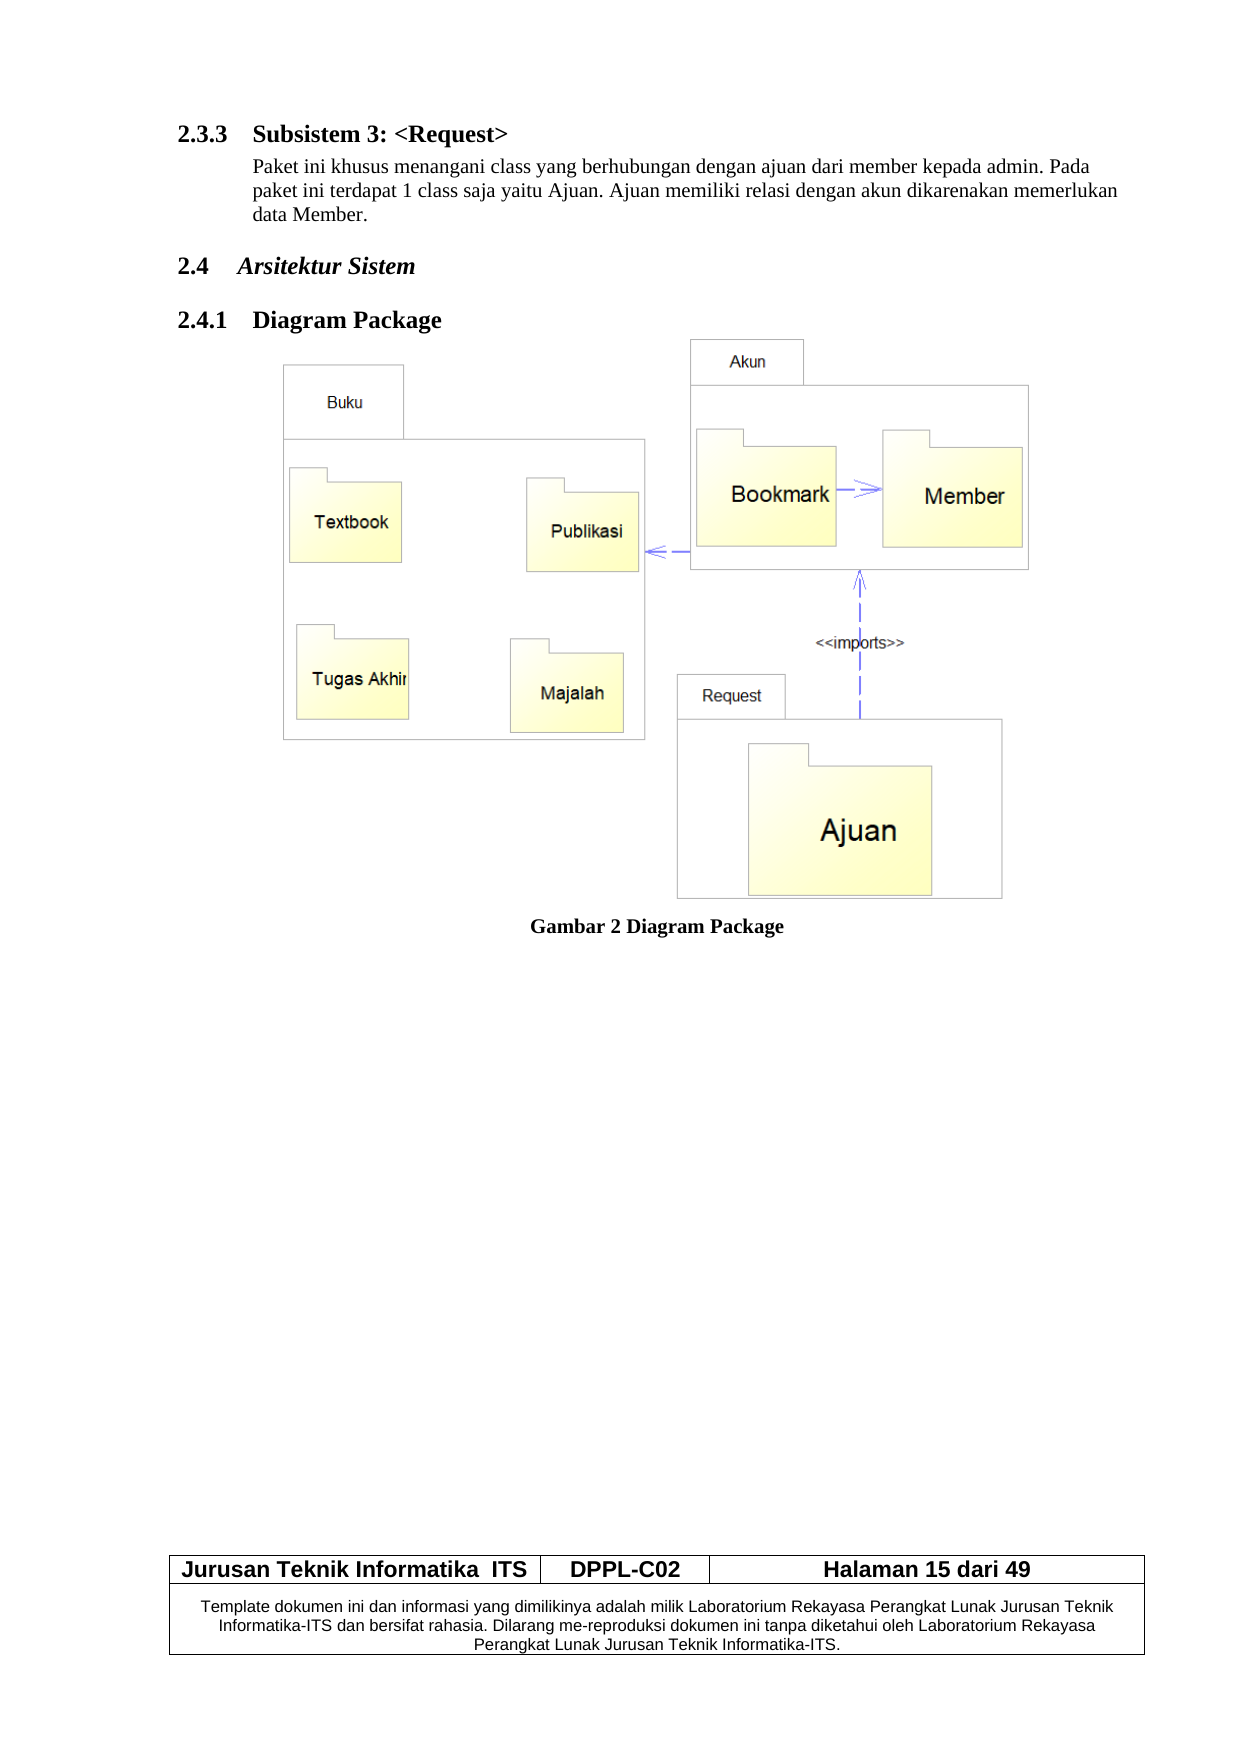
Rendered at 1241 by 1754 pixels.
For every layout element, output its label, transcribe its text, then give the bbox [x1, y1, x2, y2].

text Paket ini khusus menangani class yang berhubungan dengan ajuan dari member kepada admin. Pada paket ini terdapat 1 class saja yaitu Ajuan. Ajuan memiliki relasi dengan akun dikarenakan memerlukan data Member. [252, 154, 1137, 226]
picture [283, 339, 1032, 902]
text Gambar 2 Diagram Package [177, 914, 1137, 938]
subtitle Arsitektur Sistem [177, 251, 1137, 280]
subtitle Subsistem 3: <Request> [177, 119, 1137, 147]
subtitle Diagram Package [177, 305, 1137, 333]
